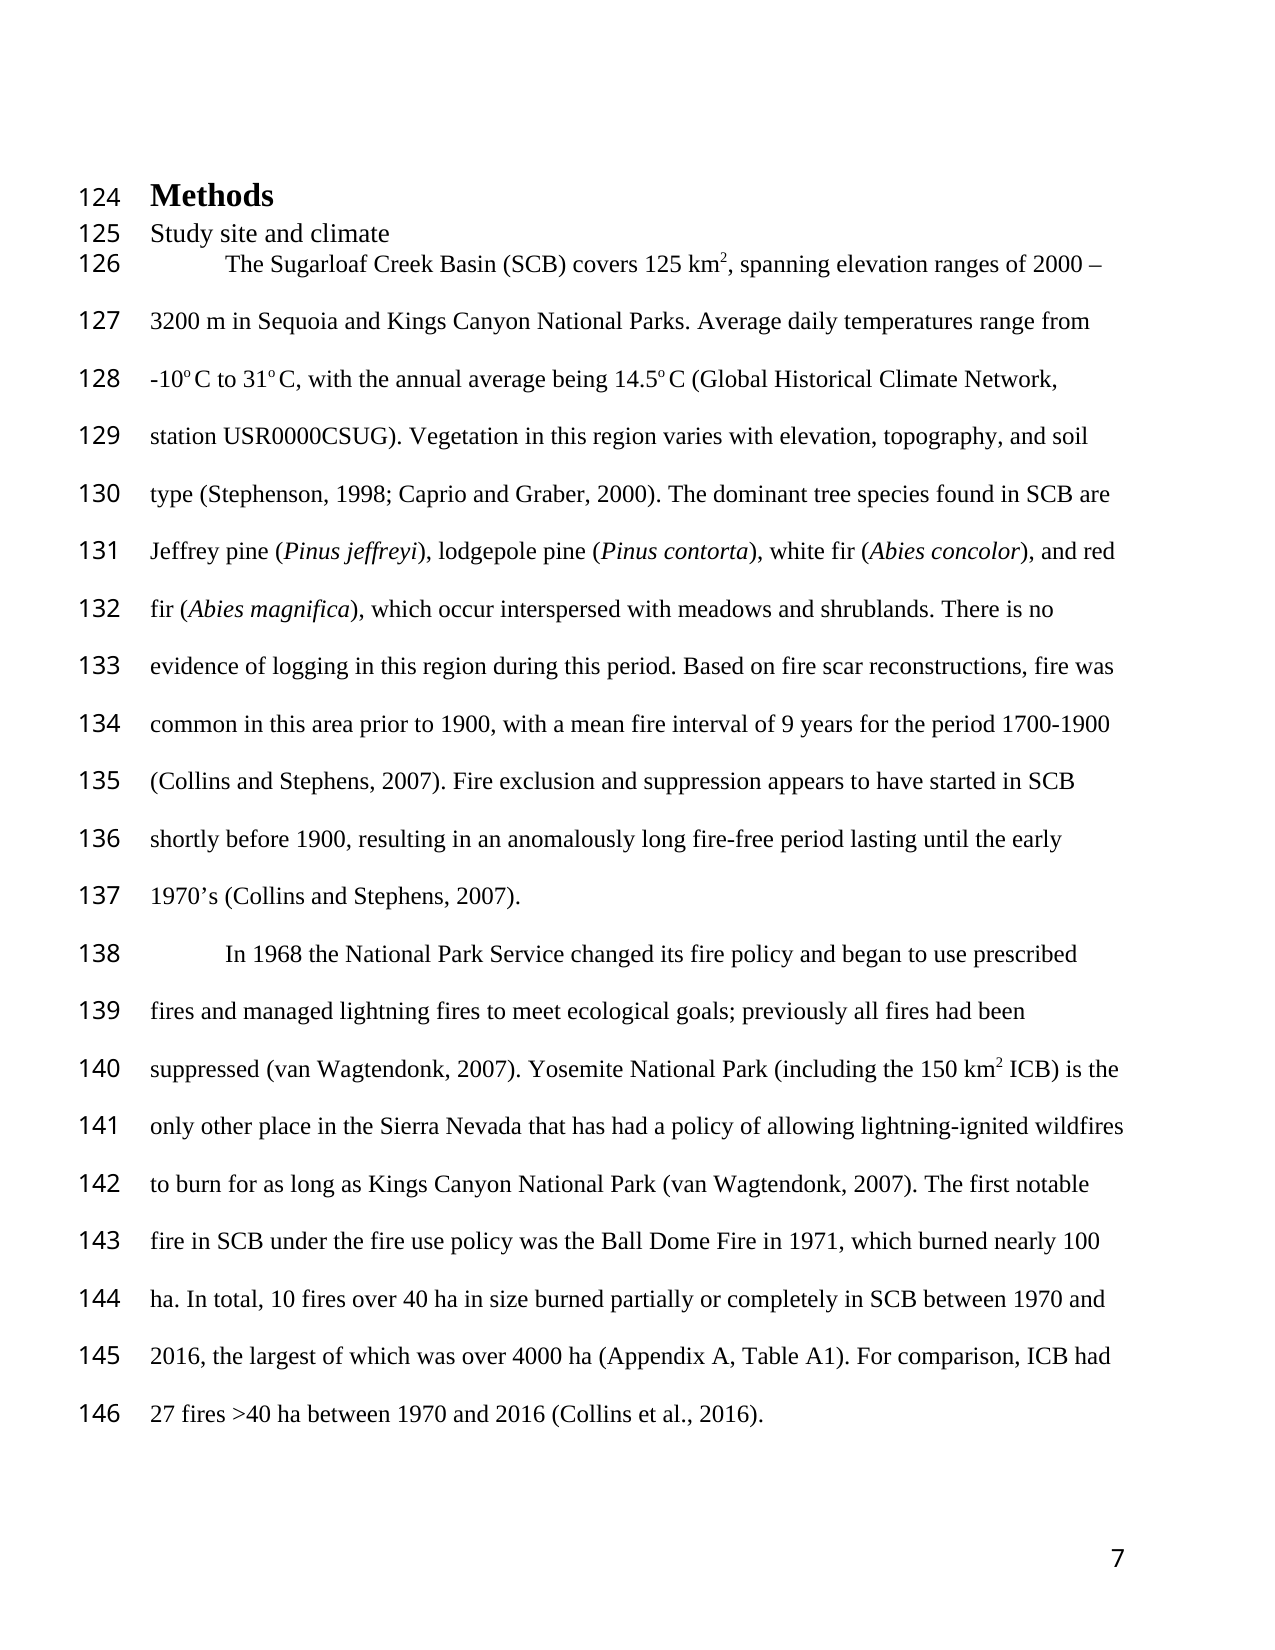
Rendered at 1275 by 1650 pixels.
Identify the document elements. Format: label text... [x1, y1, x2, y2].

text The Sugarloaf Creek Basin (SCB) covers 125 km2, spanning elevation ranges of 2000 – 3200 m in Sequoia and Kings Canyon National Parks. Average daily temperatures range from -10o C to 31o C, with the annual average being 14.5o C (Global Historical Climate Network, station USR0000CSUG). Vegetation in this region varies with elevation, topography, and soil type (Stephenson, 1998; Caprio and Graber, 2000). The dominant tree species found in SCB are Jeffrey pine (Pinus jeffreyi), lodgepole pine (Pinus contorta), white fir (Abies concolor), and red fir (Abies magnifica), which occur interspersed with meadows and shrublands. There is no evidence of logging in this region during this period. Based on fire scar reconstructions, fire was common in this area prior to 1900, with a mean fire interval of 9 years for the period 1700-1900 (Collins and Stephens, 2007). Fire exclusion and suppression appears to have started in SCB shortly before 1900, resulting in an anomalously long fire-free period lasting until the early 1970’s (Collins and Stephens, 2007). [150, 249, 1125, 910]
text In 1968 the National Park Service changed its fire policy and began to use prescribed fires and managed lightning fires to meet ecological goals; previously all fires had been suppressed (van Wagtendonk, 2007). Yosemite National Park (including the 150 km2 ICB) is the only other place in the Sierra Nevada that has had a policy of allowing lightning-ignited wildfires to burn for as long as Kings Canyon National Park (van Wagtendonk, 2007). The first notable fire in SCB under the fire use policy was the Ball Dome Fire in 1971, which burned nearly 100 ha. In total, 10 fires over 40 ha in size burned partially or completely in SCB between 1970 and 2016, the largest of which was over 4000 ha (Appendix A, Table A1). For comparison, ICB had 27 fires >40 ha between 1970 and 2016 (Collins et al., 2016). [150, 939, 1125, 1427]
subtitle Methods [150, 175, 1125, 213]
subtitle Study site and climate [150, 217, 1125, 249]
